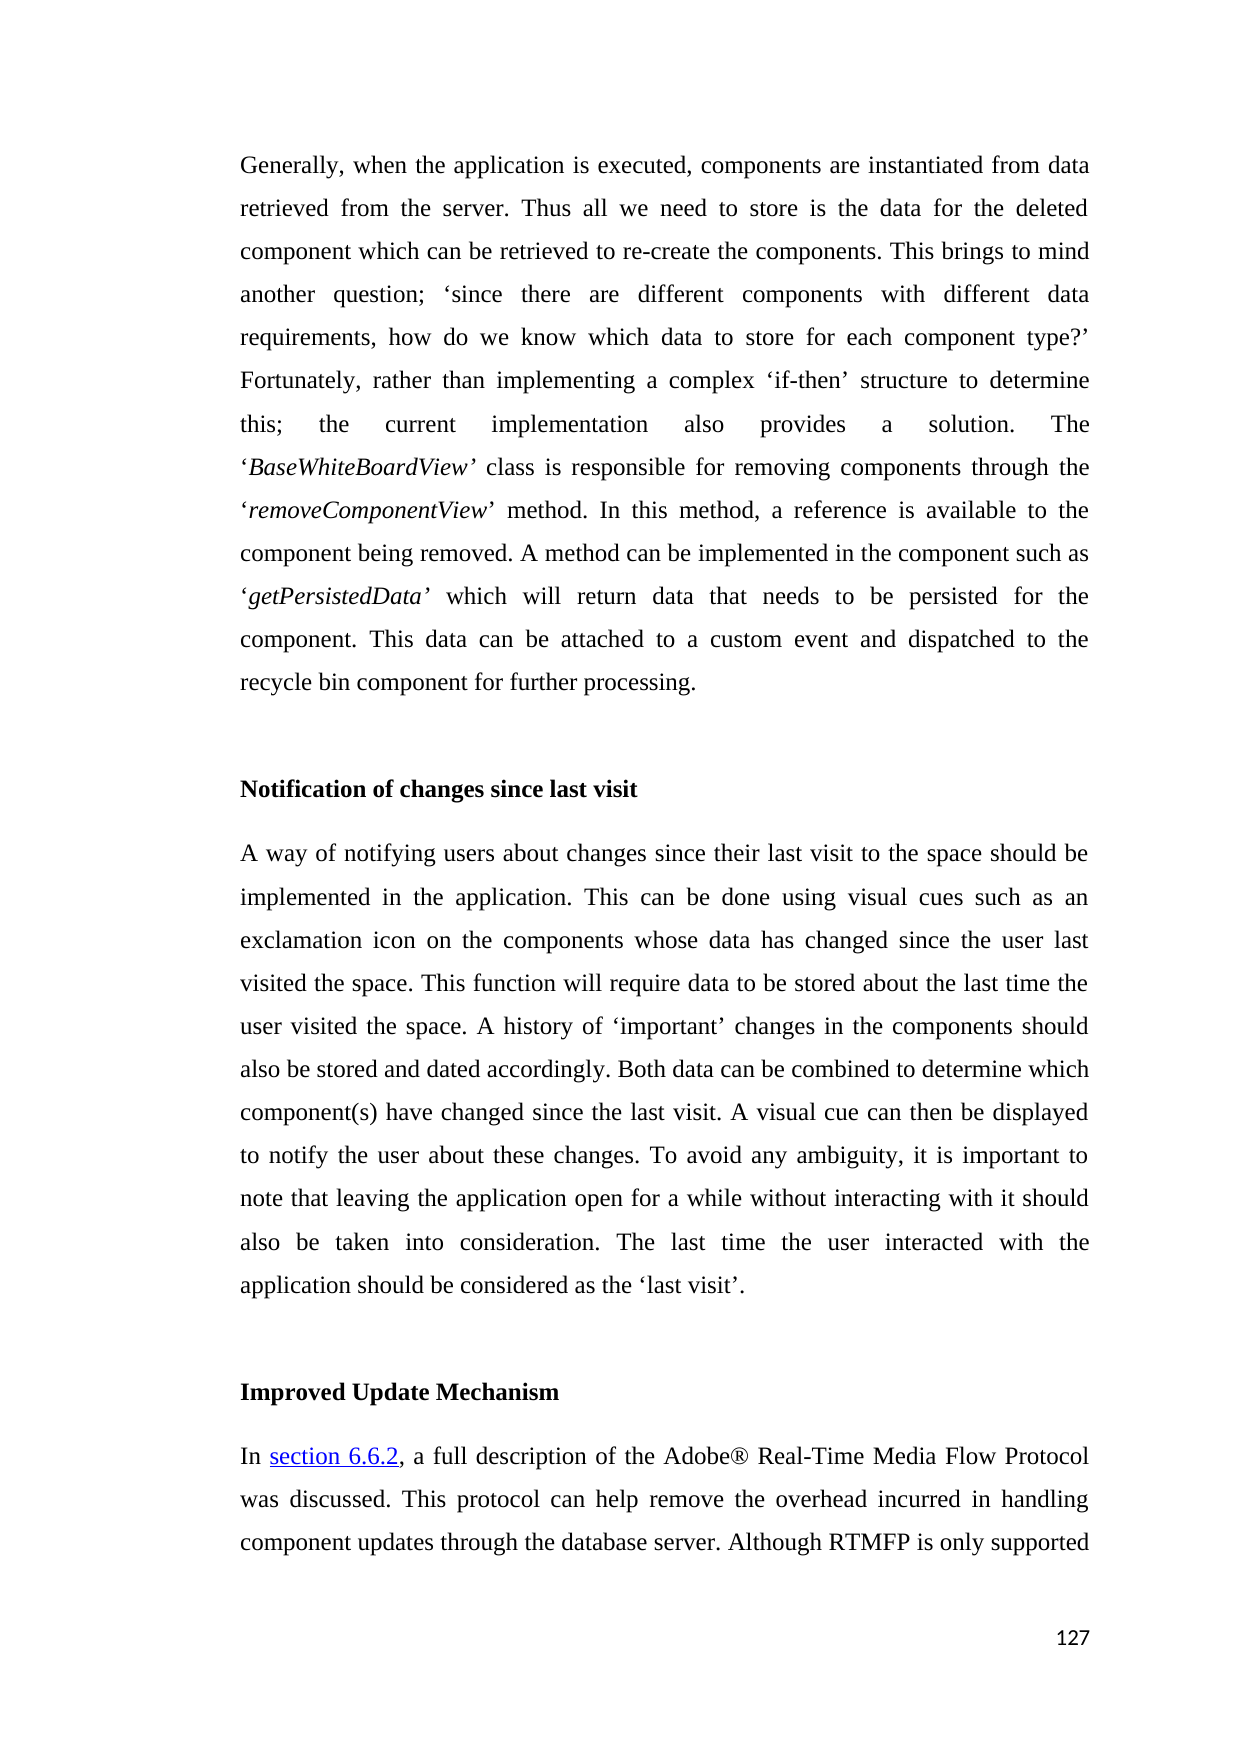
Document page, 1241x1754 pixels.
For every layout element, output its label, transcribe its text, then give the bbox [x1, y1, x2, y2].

text A way of notifying users about changes since their last visit to the space should be implemented in the application. This can be done using visual cues such as an exclamation icon on the components whose data has changed since the user last visited the space. This function will require data to be stored about the last time the user visited the space. A history of ‘important’ changes in the components should also be stored and dated accordingly. Both data can be combined to determine which component(s) have changed since the last visit. A visual cue can then be displayed to notify the user about these changes. To avoid any ambiguity, it is important to note that leaving the application open for a while without interacting with it should also be taken into consideration. The last time the user interacted with the application should be considered as the ‘last visit’. [240, 838, 1090, 1298]
text Notification of changes since last visit [240, 731, 1090, 803]
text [240, 150, 1090, 696]
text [240, 1441, 1090, 1556]
text Improved Update Mechanism [240, 1334, 1090, 1406]
